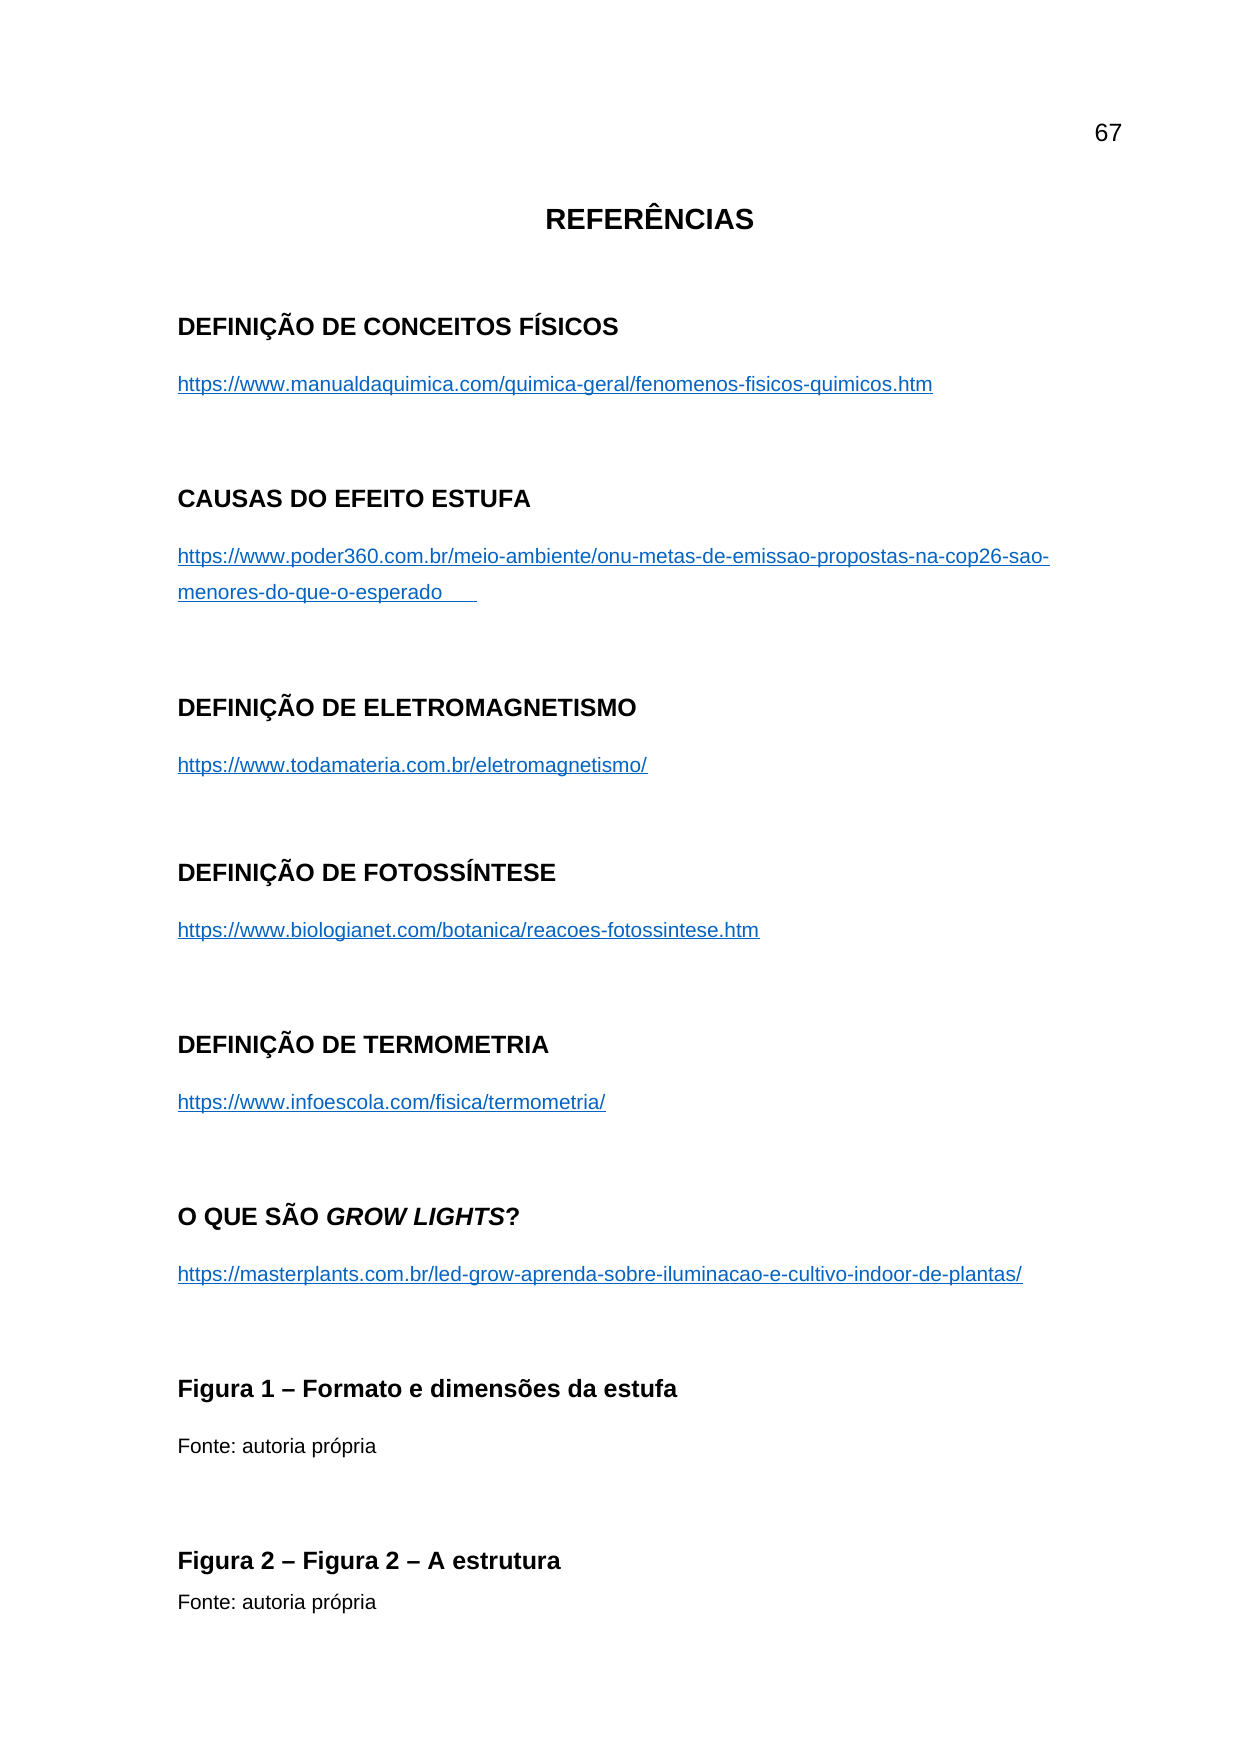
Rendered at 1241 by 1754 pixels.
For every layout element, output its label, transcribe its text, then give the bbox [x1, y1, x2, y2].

subtitle REFERÊNCIAS [177, 202, 1122, 236]
text https://www.biologianet.com/botanica/reacoes-fotossintese.htm [177, 917, 1122, 941]
text CAUSAS DO EFEITO ESTUFA [177, 484, 1122, 513]
text DEFINIÇÃO DE ELETROMAGNETISMO [177, 693, 1122, 721]
text DEFINIÇÃO DE CONCEITOS FÍSICOS [177, 312, 1122, 341]
text DEFINIÇÃO DE FOTOSSÍNTESE [177, 858, 1122, 886]
text https://www.todamateria.com.br/eletromagnetismo/ [177, 752, 1122, 776]
text DEFINIÇÃO DE TERMOMETRIA [177, 1030, 1122, 1058]
text Figura 1 – Formato e dimensões da estufa [177, 1374, 1122, 1403]
text Figura 2 – Figura 2 – A estrutura [177, 1546, 1122, 1575]
text O QUE SÃO GROW LIGHTS? [177, 1202, 1122, 1231]
text https://www.manualdaquimica.com/quimica-geral/fenomenos-fisicos-quimicos.htm [177, 372, 1122, 396]
text Fonte: autoria própria [177, 1589, 1122, 1613]
text Fonte: autoria própria [177, 1434, 1122, 1458]
text https://www.poder360.com.br/meio-ambiente/onu-metas-de-emissao-propostas-na-cop26-sao-menores-do-que-o-esperado [177, 544, 1122, 604]
text https://masterplants.com.br/led-grow-aprenda-sobre-iluminacao-e-cultivo-indoor-de-plantas/ [177, 1262, 1122, 1286]
text https://www.infoescola.com/fisica/termometria/ [177, 1089, 1122, 1113]
